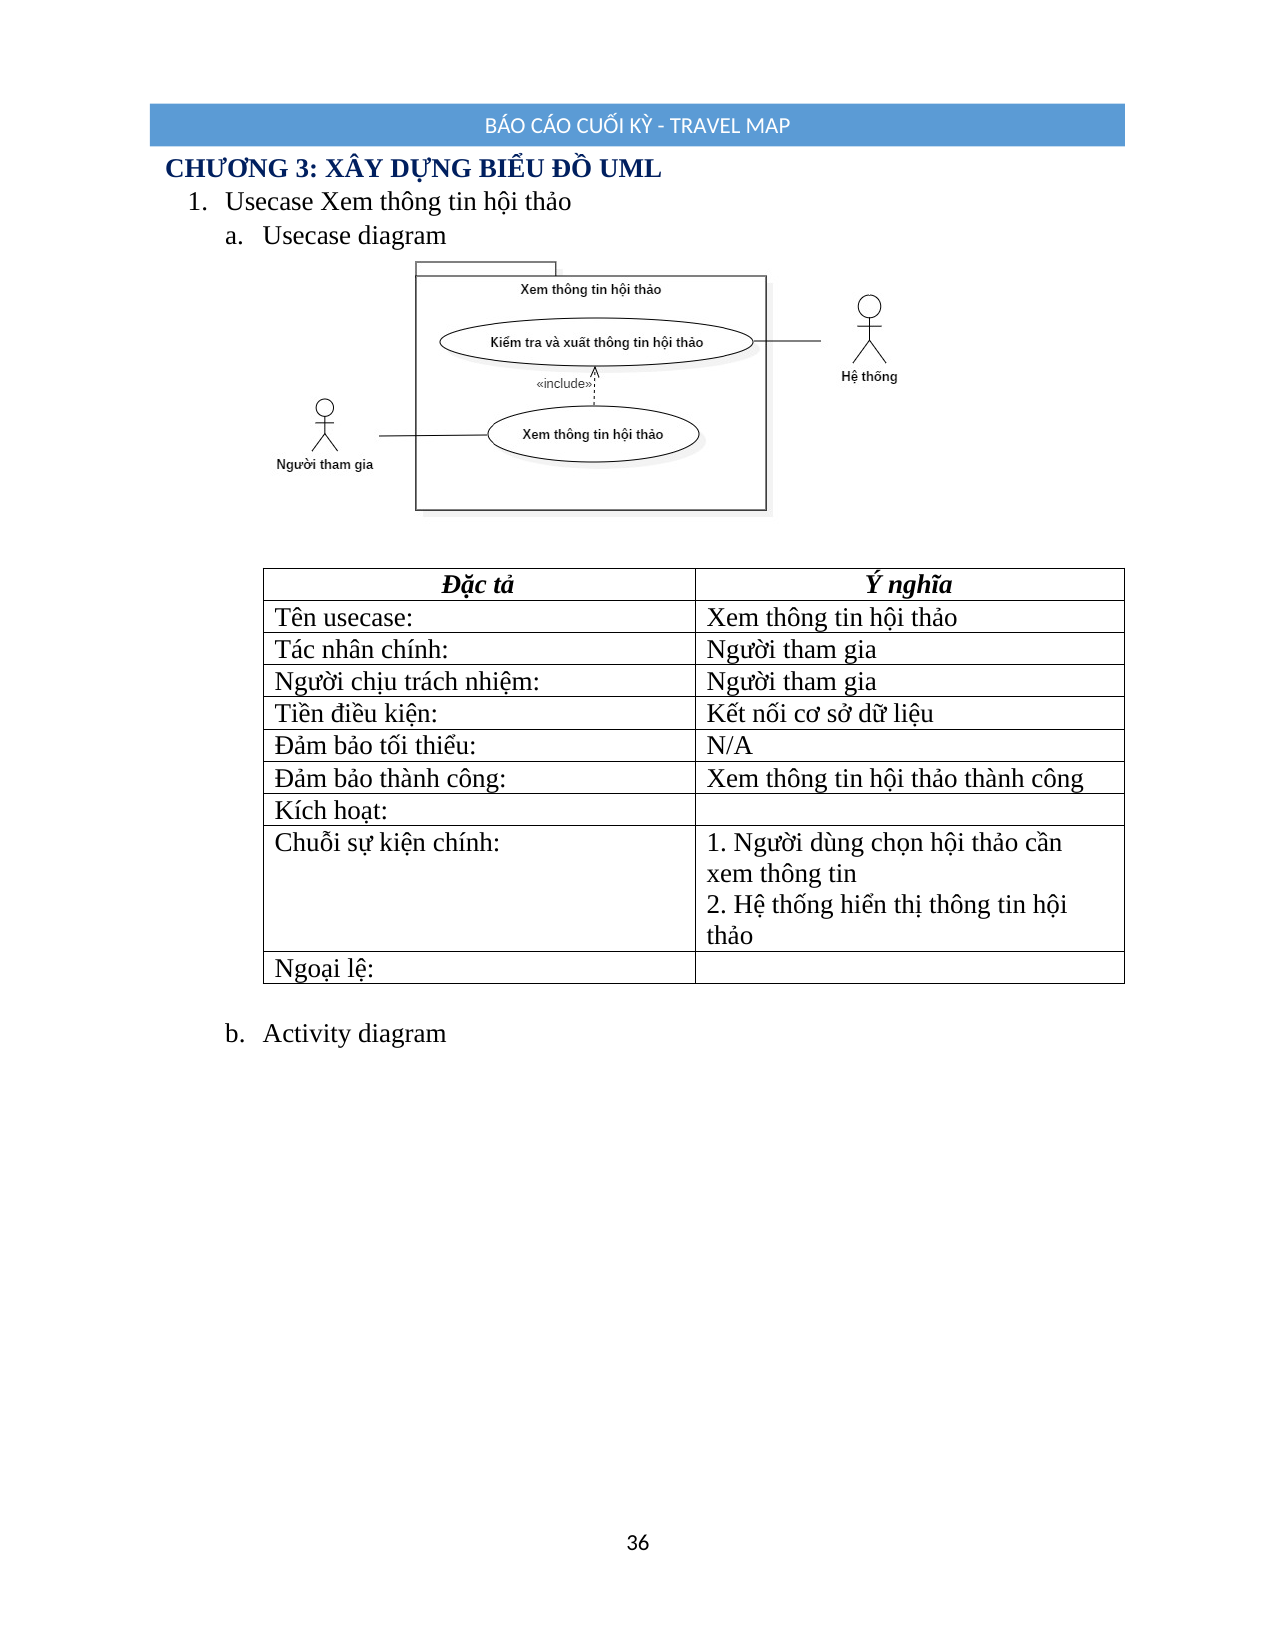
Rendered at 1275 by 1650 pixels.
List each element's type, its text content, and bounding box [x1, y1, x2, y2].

list Usecase diagram [225, 219, 1125, 250]
table_cell 1. Người dùng chọn hội thảo cần xem thông tin 2. Hệ thống hiển thị thông tin hội thảo [696, 826, 1124, 951]
table_cell Người tham gia [696, 633, 1124, 664]
list Usecase Xem thông tin hội thảo [187, 185, 1125, 217]
table_cell Đảm bảo thành công: [264, 762, 695, 793]
table_cell Người tham gia [696, 665, 1124, 696]
table_cell Người chịu trách nhiệm: [264, 665, 695, 696]
table_cell Đảm bảo tối thiểu: [264, 730, 695, 761]
table_cell Ngoại lệ: [264, 952, 695, 983]
table_cell Xem thông tin hội thảo [696, 601, 1124, 632]
table_cell N/A [696, 730, 1124, 761]
subtitle CHƯƠNG 3: XÂY DỰNG BIỂU ĐỒ UML [165, 147, 1125, 184]
picture [262, 252, 955, 549]
table_header Ý nghĩa [696, 569, 1124, 600]
table_header Đặc tả [264, 569, 695, 600]
list Activity diagram [225, 1017, 1125, 1048]
table_cell Kết nối cơ sở dữ liệu [696, 697, 1124, 728]
table_cell Xem thông tin hội thảo thành công [696, 762, 1124, 793]
table_cell Chuỗi sự kiện chính: [264, 826, 695, 951]
table_cell Kích hoạt: [264, 794, 695, 825]
table_cell Tiền điều kiện: [264, 697, 695, 728]
table_cell Tên usecase: [264, 601, 695, 632]
table_cell [696, 952, 1124, 983]
table_cell Tác nhân chính: [264, 633, 695, 664]
table_cell [696, 794, 1124, 825]
